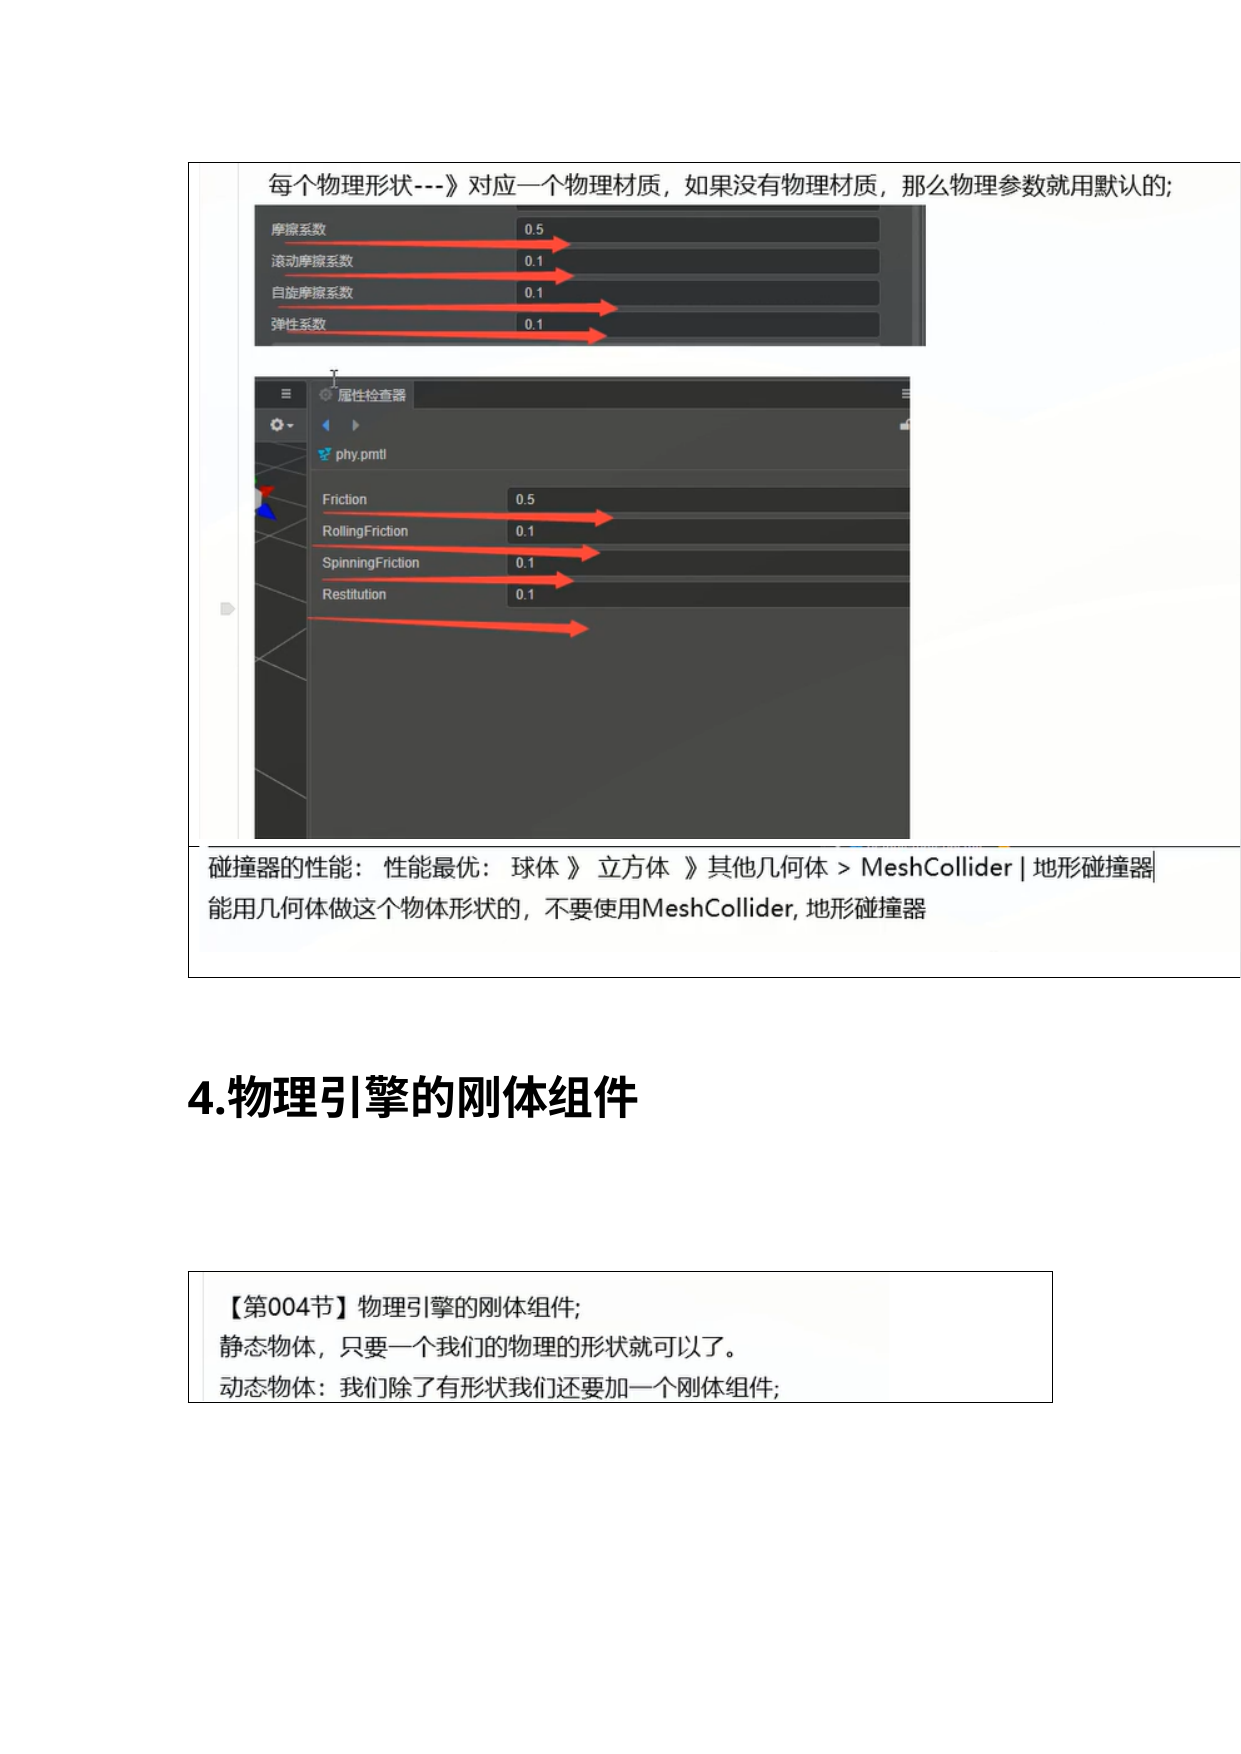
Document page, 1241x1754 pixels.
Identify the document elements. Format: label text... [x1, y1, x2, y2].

subtitle 4.物理引擎的刚体组件 [187, 1046, 1053, 1143]
table_header [189, 1272, 1052, 1402]
table_cell [189, 163, 1240, 846]
picture [199, 163, 1241, 839]
picture [199, 846, 1241, 952]
table_cell [189, 847, 1240, 977]
picture [199, 1272, 890, 1401]
